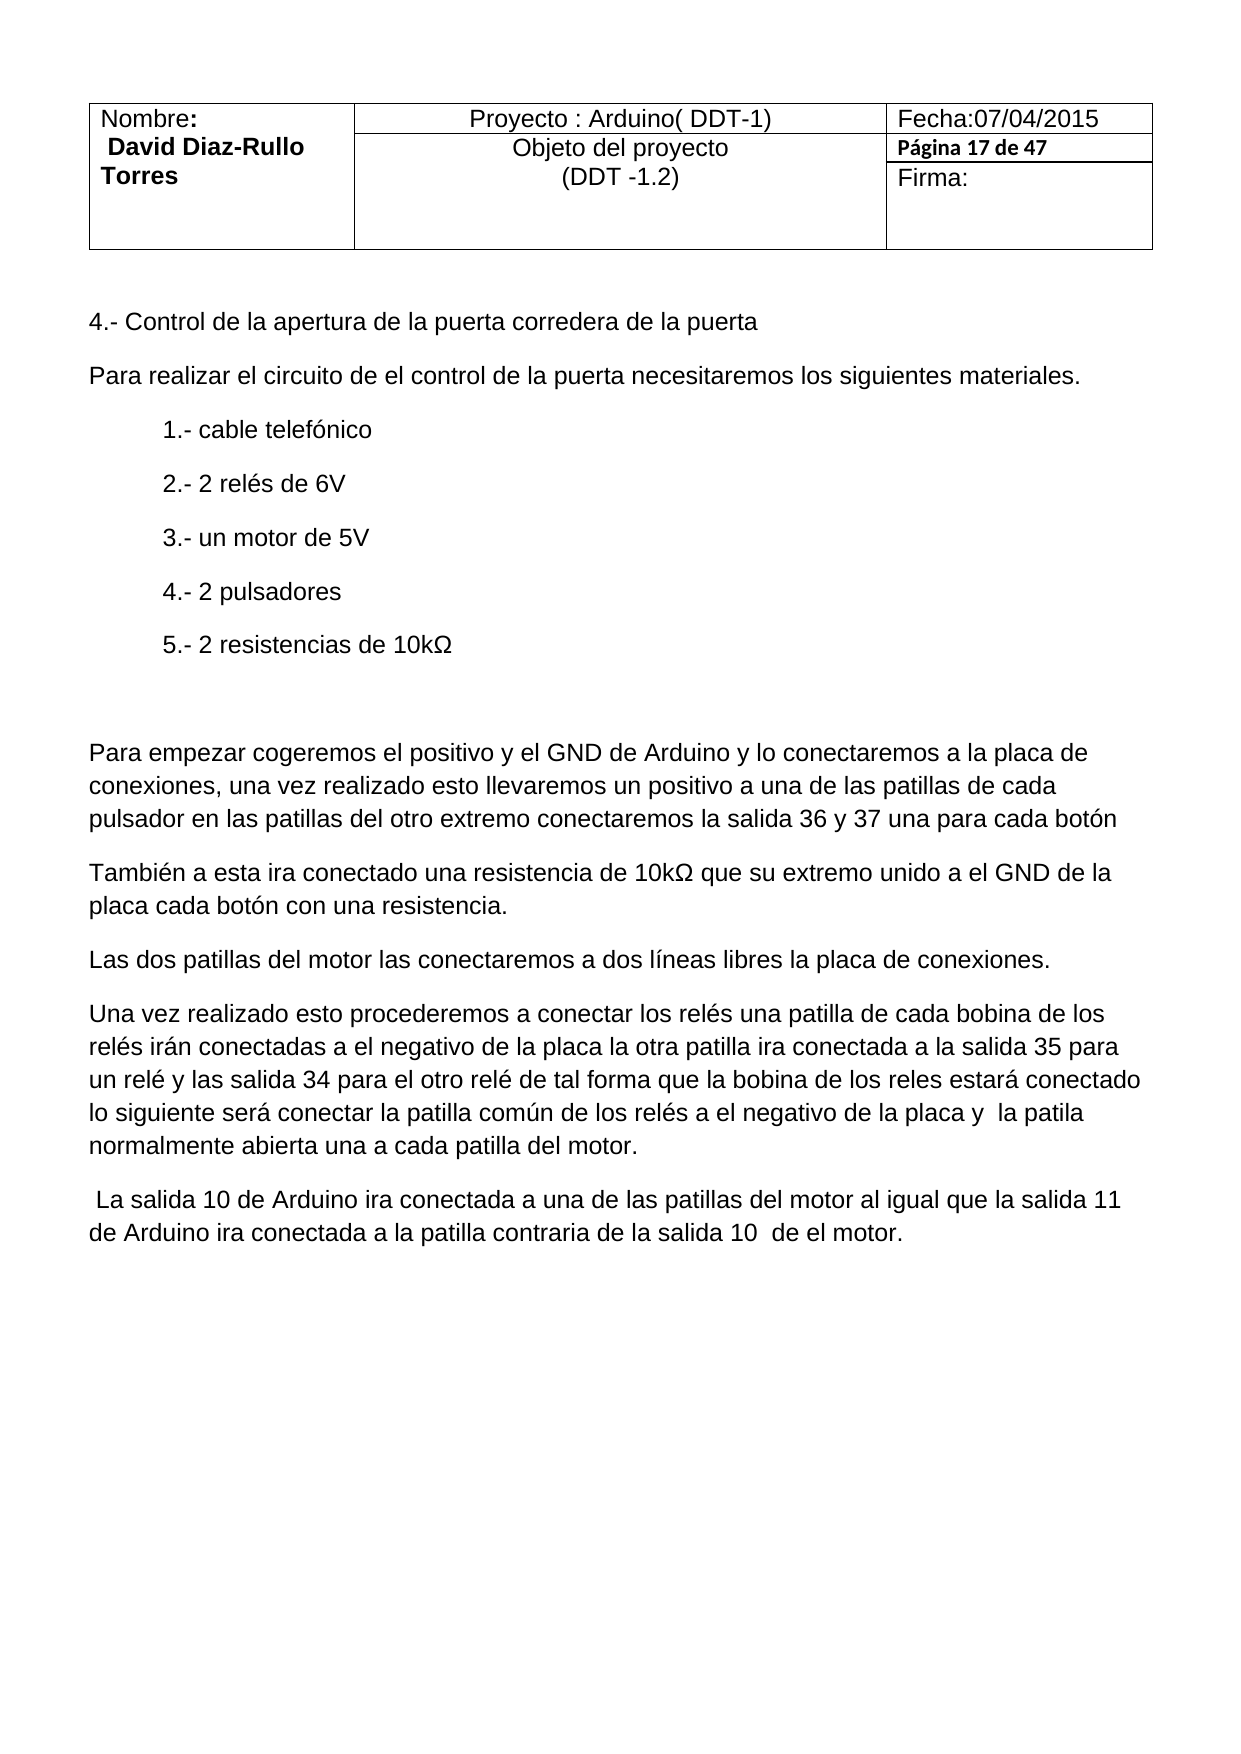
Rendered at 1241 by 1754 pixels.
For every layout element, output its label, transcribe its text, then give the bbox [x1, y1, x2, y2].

text Para empezar cogeremos el positivo y el GND de Arduino y lo conectaremos a la placa de conexiones, una vez realizado esto llevaremos un positivo a una de las patillas de cada pulsador en las patillas del otro extremo conectaremos la salida 36 y 37 una para cada botón [89, 738, 1152, 833]
text Las dos patillas del motor las conectaremos a dos líneas libres la placa de conexiones. [89, 945, 1152, 974]
text 4.- 2 pulsadores [89, 577, 1152, 605]
text La salida 10 de Arduino ira conectada a una de las patillas del motor al igual que la salida 11 de Arduino ira conectada a la patilla contraria de la salida 10 de el motor. [89, 1185, 1152, 1246]
text 2.- 2 relés de 6V [89, 469, 1152, 498]
text 1.- cable telefónico [89, 415, 1152, 444]
text También a esta ira conectado una resistencia de 10kΩ que su extremo unido a el GND de la placa cada botón con una resistencia. [89, 858, 1152, 920]
text 5.- 2 resistencias de 10kΩ [89, 630, 1152, 659]
text Una vez realizado esto procederemos a conectar los relés una patilla de cada bobina de los relés irán conectadas a el negativo de la placa la otra patilla ira conectada a la salida 35 para un relé y las salida 34 para el otro relé de tal forma que la bobina de los reles estará conectado lo siguiente será conectar la patilla común de los relés a el negativo de la placa y la patila normalmente abierta una a cada patilla del motor. [89, 999, 1152, 1159]
text Para realizar el circuito de el control de la puerta necesitaremos los siguientes materiales. [89, 361, 1152, 390]
text 3.- un motor de 5V [89, 523, 1152, 551]
text 4.- Control de la apertura de la puerta corredera de la puerta [89, 307, 1152, 336]
